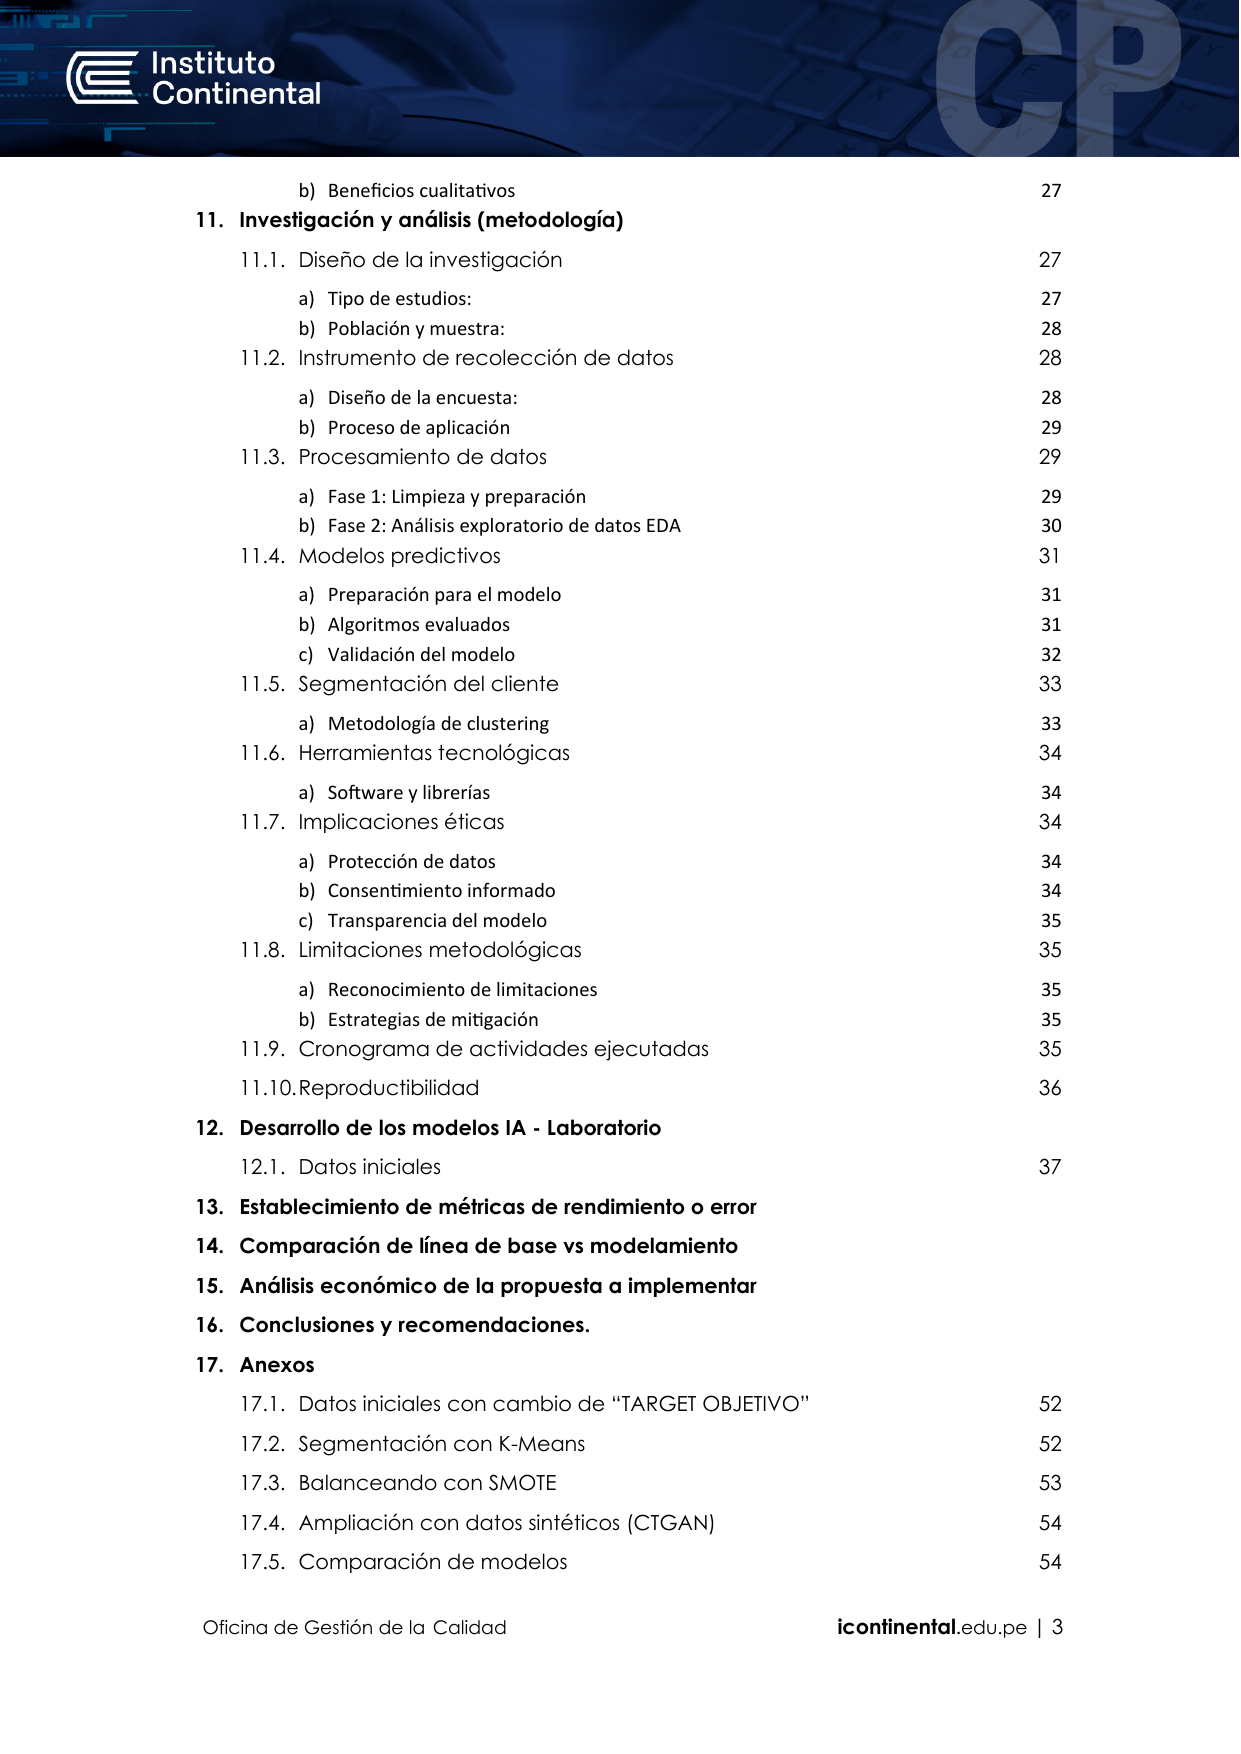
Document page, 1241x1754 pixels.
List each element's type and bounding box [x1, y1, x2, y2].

picture [0, 0, 1239, 157]
